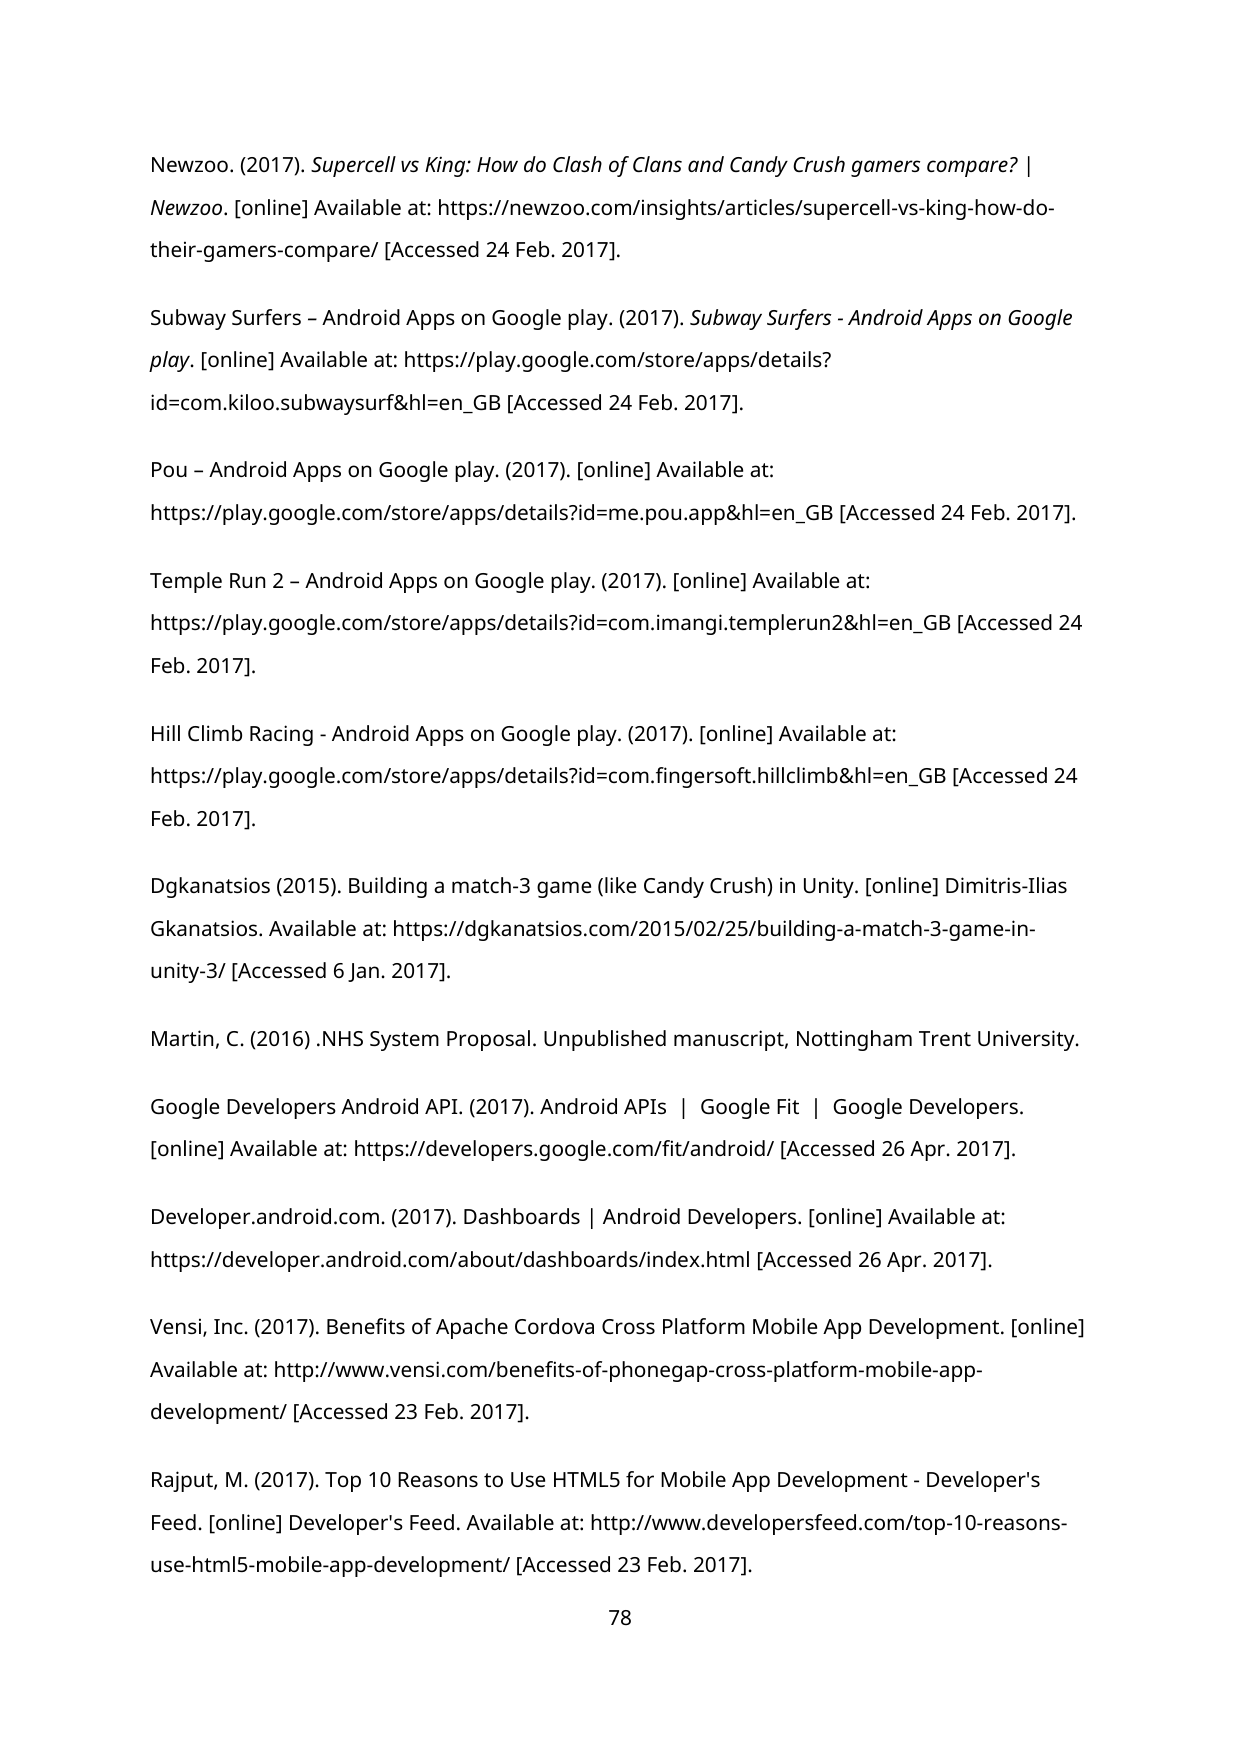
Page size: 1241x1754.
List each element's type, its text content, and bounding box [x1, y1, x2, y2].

text Hill Climb Racing - Android Apps on Google play. (2017). [online] Available at: https://play.google.com/store/apps/details?id=com.fingersoft.hillclimb&hl=en_GB [Accessed 24 Feb. 2017]. [150, 719, 1090, 832]
text Pou – Android Apps on Google play. (2017). [online] Available at: https://play.google.com/store/apps/details?id=me.pou.app&hl=en_GB [Accessed 24 Feb. 2017]. [150, 456, 1090, 527]
text Vensi, Inc. (2017). Benefits of Apache Cordova Cross Platform Mobile App Development. [online] Available at: http://www.vensi.com/benefits-of-phonegap-cross-platform-mobile-app-development/ [Accessed 23 Feb. 2017]. [150, 1312, 1090, 1426]
text Temple Run 2 – Android Apps on Google play. (2017). [online] Available at: https://play.google.com/store/apps/details?id=com.imangi.templerun2&hl=en_GB [Accessed 24 Feb. 2017]. [150, 566, 1090, 679]
text Martin, C. (2016) .NHS System Proposal. Unpublished manuscript, Nottingham Trent University. [150, 1024, 1090, 1053]
text Rajput, M. (2017). Top 10 Reasons to Use HTML5 for Mobile App Development - Developer's Feed. [online] Developer's Feed. Available at: http://www.developersfeed.com/top-10-reasons-use-html5-mobile-app-development/ [Accessed 23 Feb. 2017]. [150, 1465, 1090, 1579]
text Google Developers Android API. (2017). Android APIs | Google Fit | Google Developers. [online] Available at: https://developers.google.com/fit/android/ [Accessed 26 Apr. 2017]. [150, 1092, 1090, 1163]
text Dgkanatsios (2015). Building a match-3 game (like Candy Crush) in Unity. [online] Dimitris-Ilias Gkanatsios. Available at: https://dgkanatsios.com/2015/02/25/building-a-match-3-game-in-unity-3/ [Accessed 6 Jan. 2017]. [150, 871, 1090, 985]
text Newzoo. (2017). Supercell vs King: How do Clash of Clans and Candy Crush gamers compare? | Newzoo. [online] Available at: https://newzoo.com/insights/articles/supercell-vs-king-how-do-their-gamers-compare/ [Accessed 24 Feb. 2017]. [150, 150, 1090, 264]
text Developer.android.com. (2017). Dashboards | Android Developers. [online] Available at: https://developer.android.com/about/dashboards/index.html [Accessed 26 Apr. 2017]. [150, 1202, 1090, 1273]
text Subway Surfers – Android Apps on Google play. (2017). Subway Surfers - Android Apps on Google play. [online] Available at: https://play.google.com/store/apps/details?id=com.kiloo.subwaysurf&hl=en_GB [Accessed 24 Feb. 2017]. [150, 303, 1090, 416]
